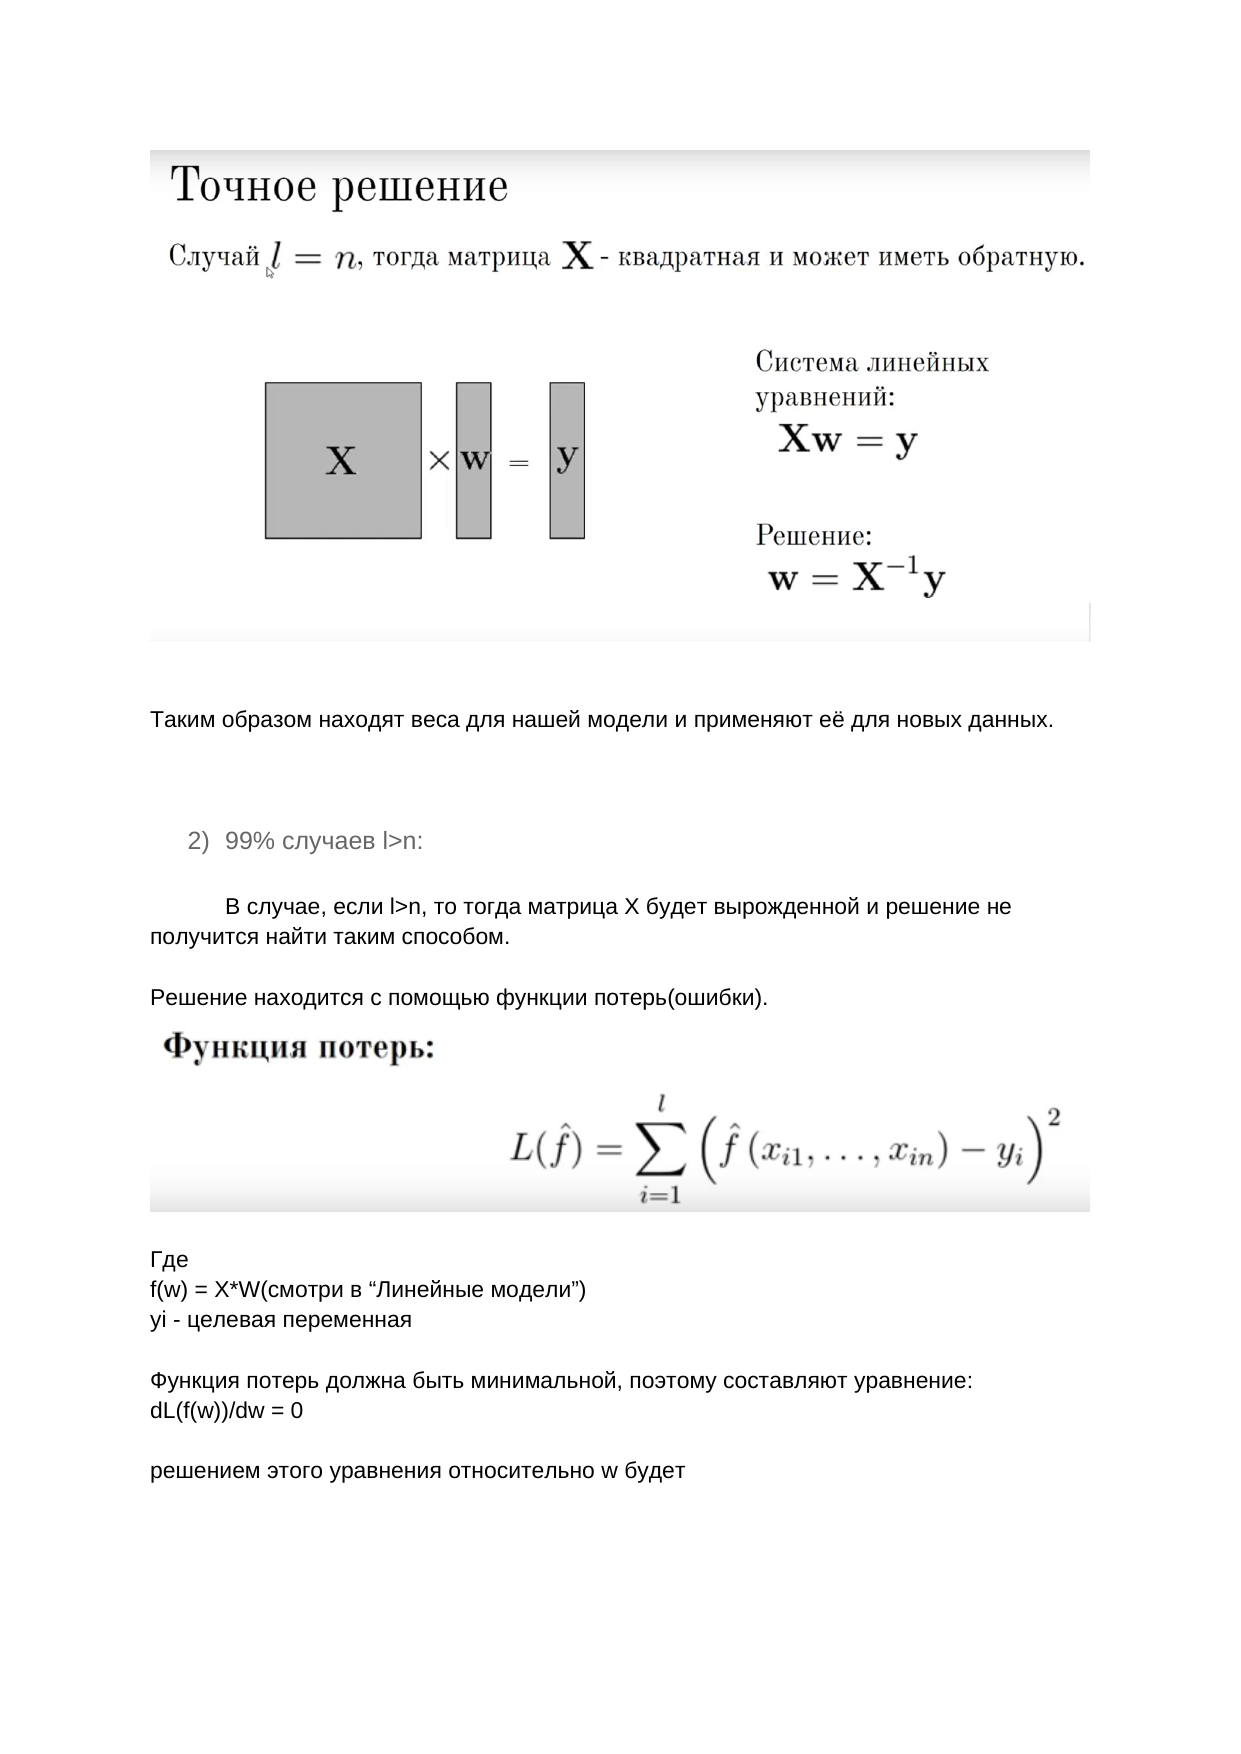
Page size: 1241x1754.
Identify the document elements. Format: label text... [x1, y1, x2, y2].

text yi - целевая переменная [150, 1306, 1090, 1333]
text Таким образом находят веса для нашей модели и применяют её для новых данных. [150, 706, 1090, 732]
text Где [150, 1246, 1090, 1272]
subtitle 99% случаев l>n: [187, 826, 1090, 854]
picture [150, 1013, 1091, 1212]
text Решение находится с помощью функции потерь(ошибки). [150, 984, 1090, 1010]
text f(w) = X*W(смотри в “Линейные модели”) [150, 1276, 1090, 1302]
text dL(f(w))/dw = 0 [150, 1397, 1090, 1423]
picture [150, 150, 1091, 642]
text Функция потерь должна быть минимальной, поэтому составляют уравнение: [150, 1367, 1090, 1393]
text В случае, если l>n, то тогда матрица X будет вырожденной и решение не получится найти таким способом. [150, 893, 1090, 949]
text решением этого уравнения относительно w будет [150, 1457, 1090, 1484]
